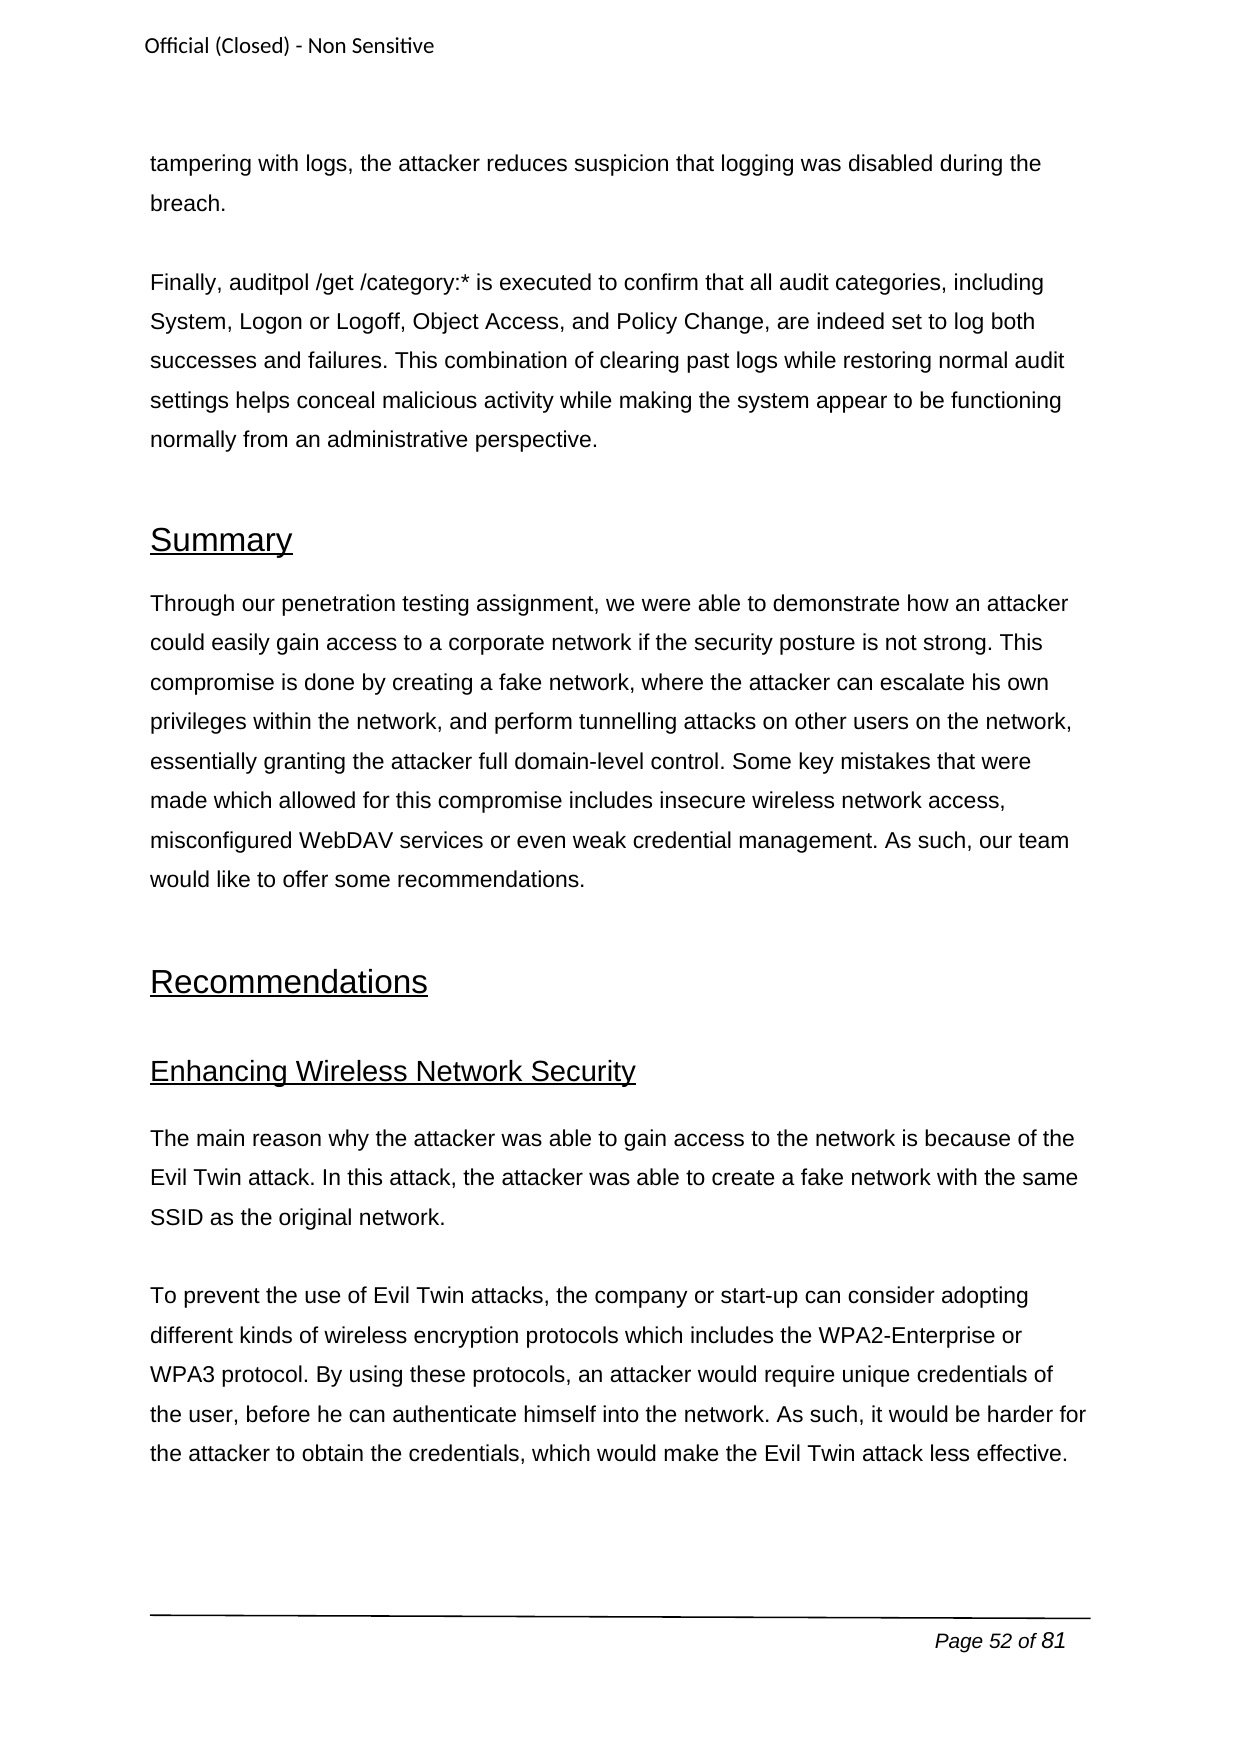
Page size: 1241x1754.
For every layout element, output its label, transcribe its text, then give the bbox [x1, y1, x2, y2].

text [150, 150, 1090, 216]
subtitle Summary [150, 519, 1090, 558]
subtitle Recommendations [150, 962, 1090, 1000]
text To prevent the use of Evil Twin attacks, the company or start-up can consider adopting different kinds of wireless encryption protocols which includes the WPA2-Enterprise or WPA3 protocol. By using these protocols, an attacker would require unique credentials of the user, before he can authenticate himself into the network. As such, it would be harder for the attacker to obtain the credentials, which would make the Evil Twin attack less effective. [150, 1282, 1090, 1467]
text Through our penetration testing assignment, we were able to demonstrate how an attacker could easily gain access to a corporate network if the security posture is not strong. This compromise is done by creating a fake network, where the attacker can escalate his own privileges within the network, and perform tunnelling attacks on other users on the network, essentially granting the attacker full domain-level control. Some key mistakes that were made which allowed for this compromise includes insecure wireless network access, misconfigured WebDAV services or even weak credential management. As such, our team would like to offer some recommendations. [150, 590, 1090, 892]
text Finally, auditpol /get /category:* is executed to confirm that all audit categories, including System, Logon or Logoff, Object Access, and Policy Change, are indeed set to log both successes and failures. This combination of clearing past logs while restoring normal audit settings helps conceal malicious activity while making the system appear to be functioning normally from an administrative perspective. [150, 268, 1090, 453]
subtitle Enhancing Wireless Network Security [150, 1054, 1090, 1087]
text The main reason why the attacker was able to gain access to the network is because of the Evil Twin attack. In this attack, the attacker was able to create a fake network with the same SSID as the original network. [150, 1124, 1090, 1230]
